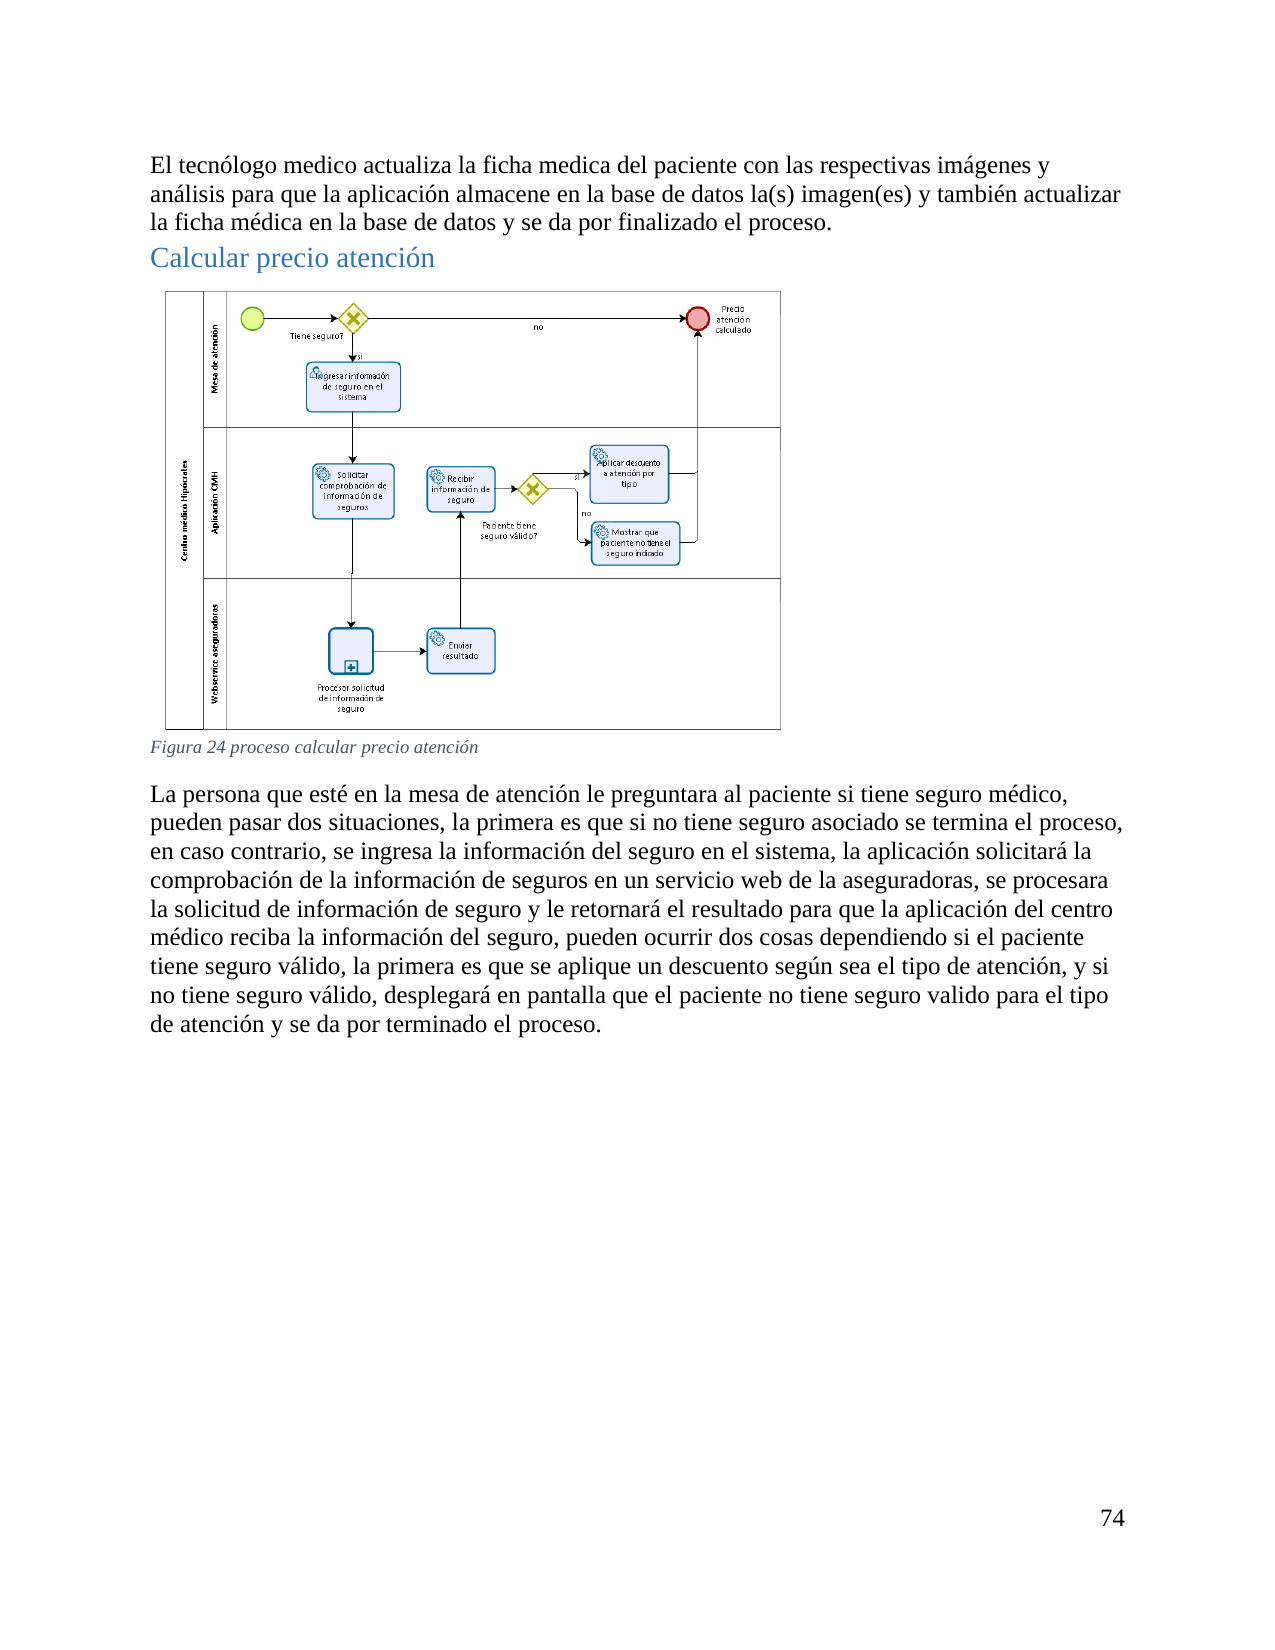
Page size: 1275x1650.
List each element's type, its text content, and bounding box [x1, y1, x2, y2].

text La persona que esté en la mesa de atención le preguntara al paciente si tiene seguro médico, pueden pasar dos situaciones, la primera es que si no tiene seguro asociado se termina el proceso, en caso contrario, se ingresa la información del seguro en el sistema, la aplicación solicitará la comprobación de la información de seguros en un servicio web de la aseguradoras, se procesara la solicitud de información de seguro y le retornará el resultado para que la aplicación del centro médico reciba la información del seguro, pueden ocurrir dos cosas dependiendo si el paciente tiene seguro válido, la primera es que se aplique un descuento según sea el tipo de atención, y si no tiene seguro válido, desplegará en pantalla que el paciente no tiene seguro valido para el tipo de atención y se da por terminado el proceso. [150, 779, 1125, 1037]
text Figura 24 proceso calcular precio atención [150, 736, 1125, 758]
subtitle Calcular precio atención [150, 240, 1125, 274]
text El tecnólogo medico actualiza la ficha medica del paciente con las respectivas imágenes y análisis para que la aplicación almacene en la base de datos la(s) imagen(es) y también actualizar la ficha médica en la base de datos y se da por finalizado el proceso. [150, 150, 1125, 236]
picture [150, 273, 788, 737]
